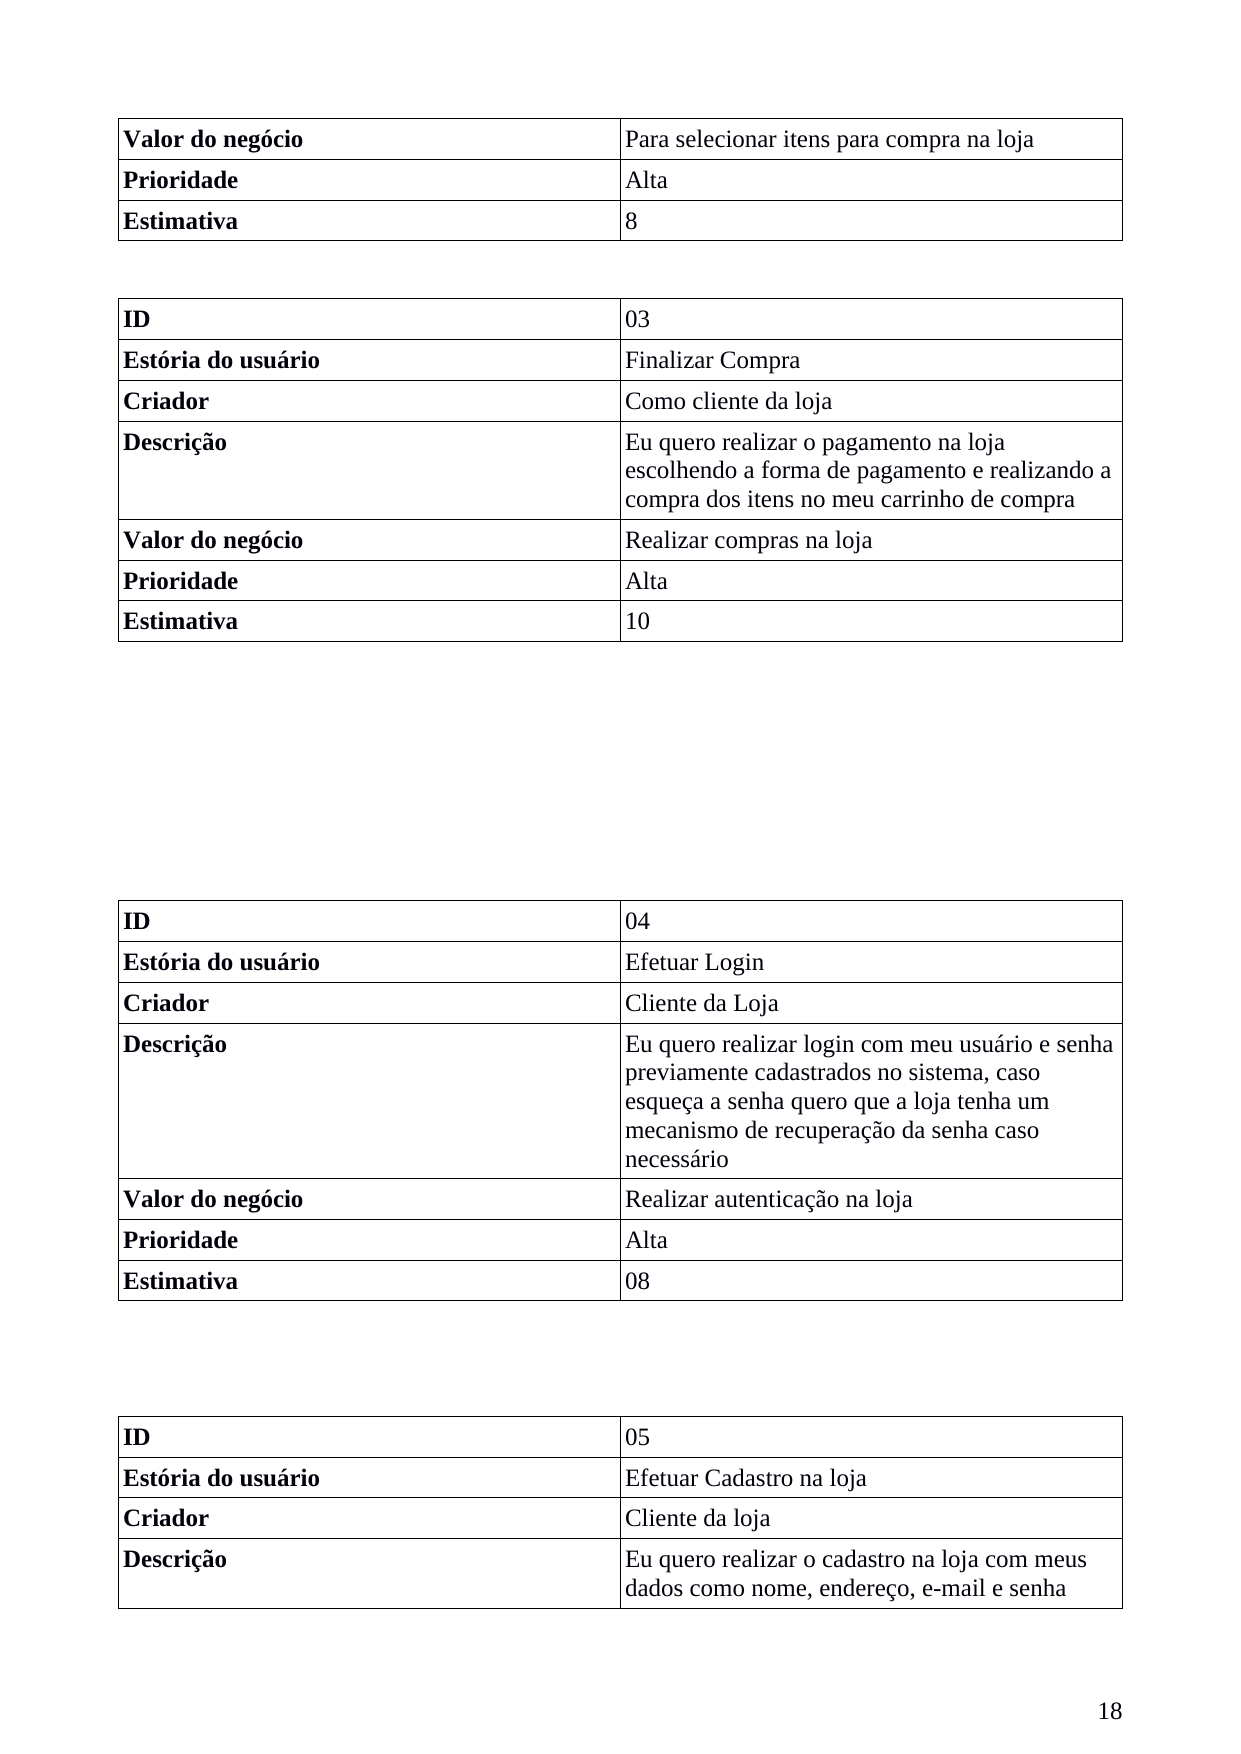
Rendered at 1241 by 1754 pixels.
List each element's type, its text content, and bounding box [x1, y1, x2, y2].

table_header ID [119, 1417, 620, 1457]
table_header 03 [621, 299, 1122, 339]
table_cell Criador [119, 1498, 620, 1538]
table_cell Efetuar Login [621, 942, 1122, 982]
table_cell 08 [621, 1261, 1122, 1300]
table_cell Cliente da loja [621, 1498, 1122, 1538]
table_cell Estimativa [119, 201, 620, 240]
table_cell Descrição [119, 1024, 620, 1178]
table_cell Alta [621, 1220, 1122, 1259]
table_cell Prioridade [119, 561, 620, 600]
table_cell Eu quero realizar o cadastro na loja com meus dados como nome, endereço, e-mail e senha [621, 1539, 1122, 1607]
table_cell Estória do usuário [119, 340, 620, 380]
table_header ID [119, 901, 620, 941]
table_cell Estória do usuário [119, 942, 620, 982]
table_header 04 [621, 901, 1122, 941]
table_cell Valor do negócio [119, 119, 620, 159]
table_header 05 [621, 1417, 1122, 1457]
table_cell Valor do negócio [119, 1179, 620, 1219]
table_cell Estória do usuário [119, 1458, 620, 1497]
table_cell Valor do negócio [119, 520, 620, 559]
table_cell Criador [119, 381, 620, 421]
table_cell Descrição [119, 1539, 620, 1607]
table_cell Estimativa [119, 601, 620, 641]
table_cell Prioridade [119, 1220, 620, 1259]
table_cell Prioridade [119, 160, 620, 199]
table_cell Efetuar Cadastro na loja [621, 1458, 1122, 1497]
table_cell Alta [621, 160, 1122, 199]
table_cell 8 [621, 201, 1122, 240]
table_cell Eu quero realizar o pagamento na loja escolhendo a forma de pagamento e realizando a compra dos itens no meu carrinho de compra [621, 422, 1122, 519]
table_cell Criador [119, 983, 620, 1022]
table_cell Realizar compras na loja [621, 520, 1122, 559]
table_cell 10 [621, 601, 1122, 641]
table_cell Alta [621, 561, 1122, 600]
table_cell Realizar autenticação na loja [621, 1179, 1122, 1219]
table_cell Finalizar Compra [621, 340, 1122, 380]
table_cell Estimativa [119, 1261, 620, 1300]
table_cell Descrição [119, 422, 620, 519]
table_header ID [119, 299, 620, 339]
table_cell Cliente da Loja [621, 983, 1122, 1022]
table_cell Eu quero realizar login com meu usuário e senha previamente cadastrados no sistema, caso esqueça a senha quero que a loja tenha um mecanismo de recuperação da senha caso necessário [621, 1024, 1122, 1178]
table_cell Como cliente da loja [621, 381, 1122, 421]
table_cell Para selecionar itens para compra na loja [621, 119, 1122, 159]
